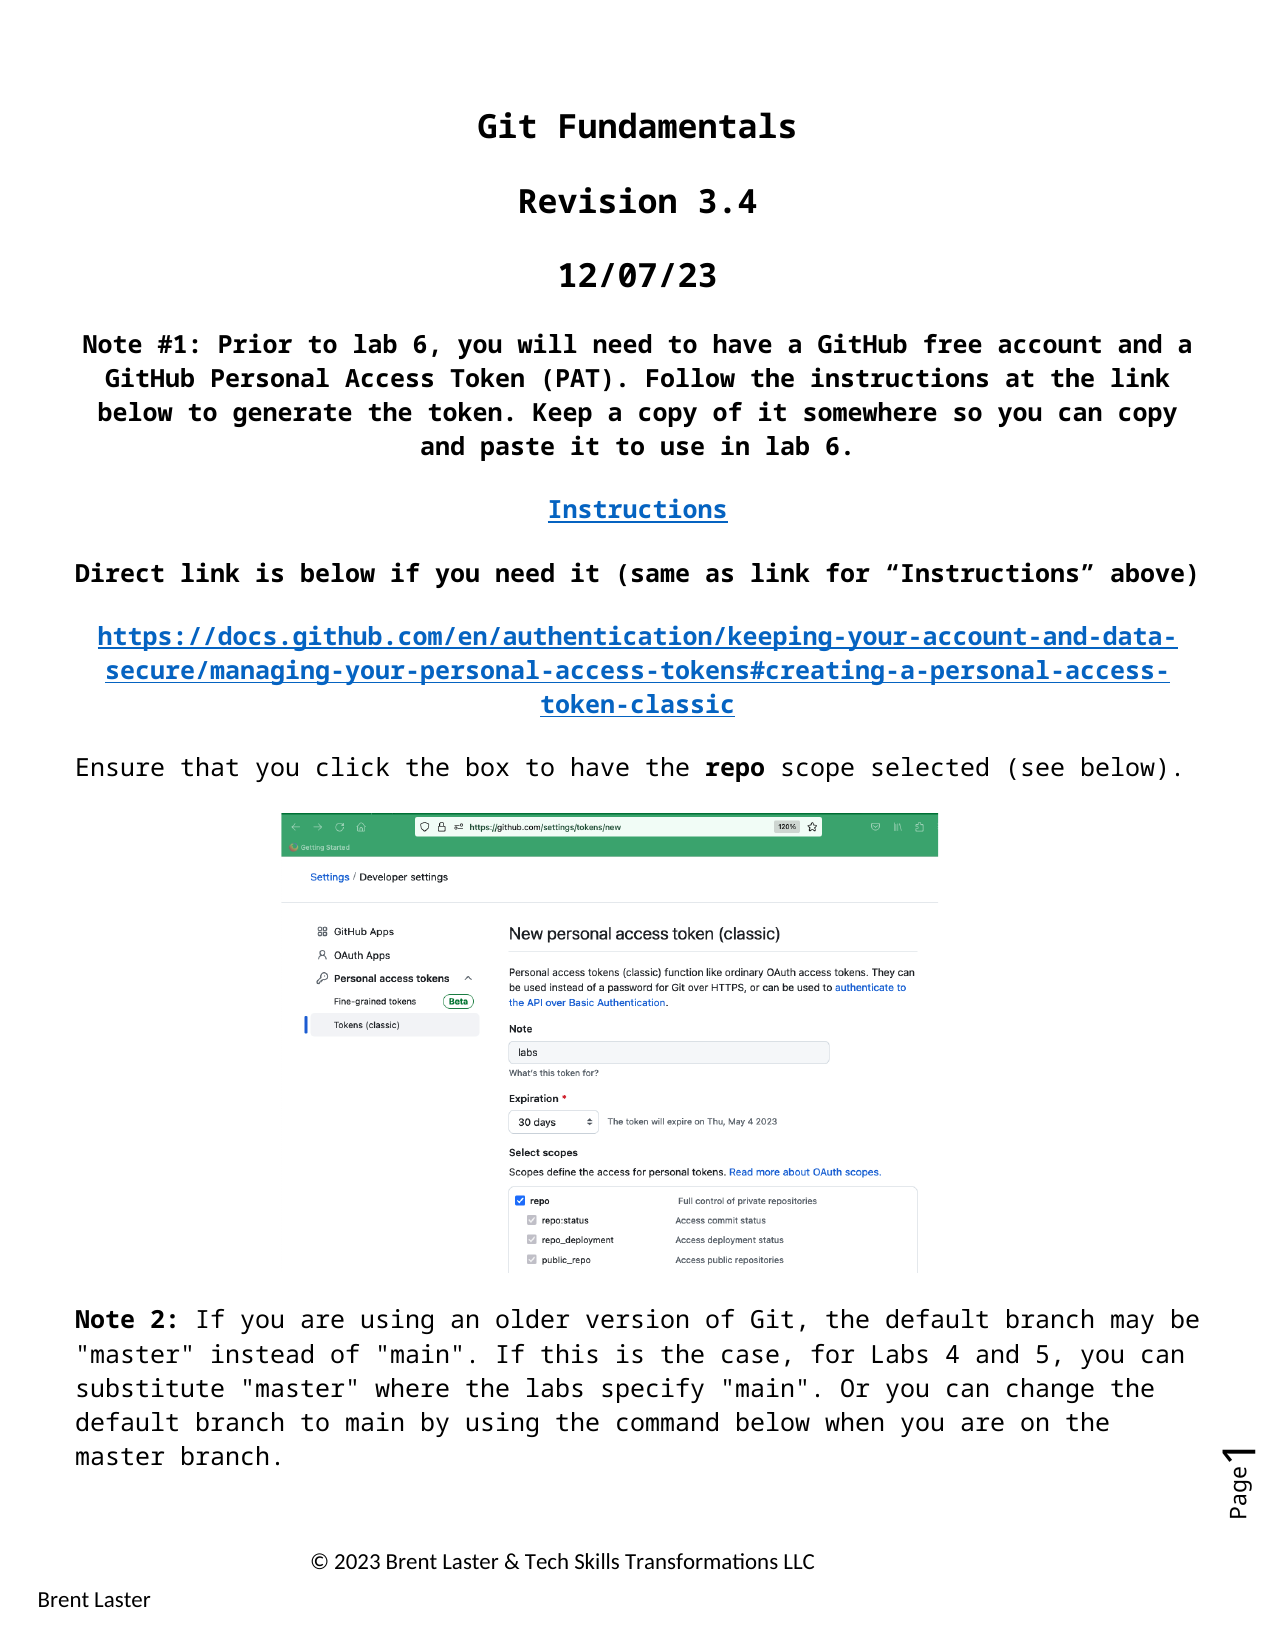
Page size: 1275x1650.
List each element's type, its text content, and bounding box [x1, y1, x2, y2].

picture [281, 813, 939, 1273]
subtitle Note #1: Prior to lab 6, you will need to have a GitHub free account and a GitHub Personal Access Token (PAT). Follow the instructions at the link below to generate the token. Keep a copy of it somewhere so you can copy and paste it to use in lab 6. [75, 327, 1200, 463]
subtitle Ensure that you click the box to have the repo scope selected (see below). [75, 750, 1200, 784]
subtitle Direct link is below if you need it (same as link for “Instructions” above) [75, 555, 1200, 589]
subtitle https://docs.github.com/en/authentication/keeping-your-account-and-data-secure/managing-your-personal-access-tokens#creating-a-personal-access-token-classic [75, 619, 1200, 721]
subtitle 12/07/23 [75, 252, 1200, 298]
subtitle Revision 3.4 [75, 178, 1200, 223]
subtitle Instructions [75, 492, 1200, 526]
subtitle Git Fundamentals [75, 103, 1200, 148]
subtitle Note 2: If you are using an older version of Git, the default branch may be "master" instead of "main". If this is the case, for Labs 4 and 5, you can substitute "master" where the labs specify "main". Or you can change the default branch to main by using the command below when you are on the master branch. [75, 1302, 1200, 1472]
